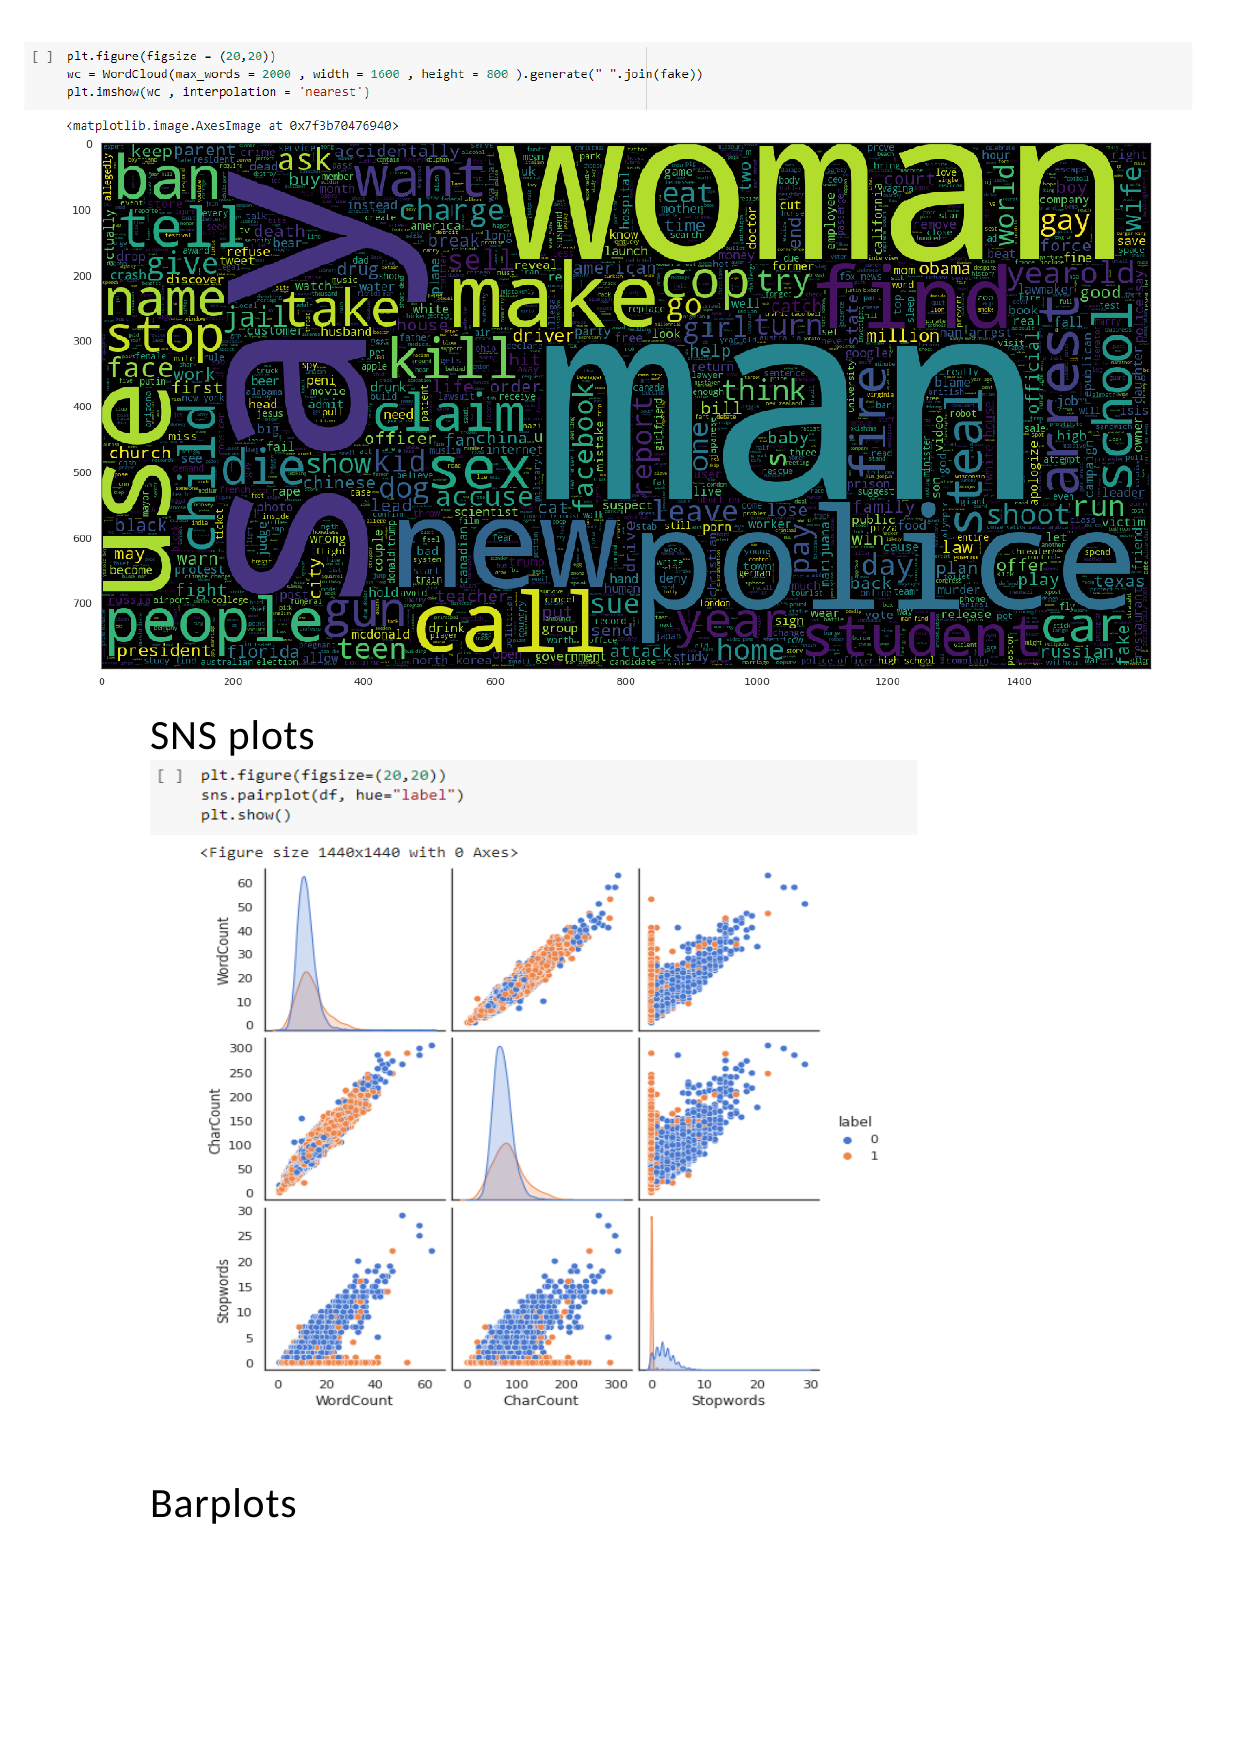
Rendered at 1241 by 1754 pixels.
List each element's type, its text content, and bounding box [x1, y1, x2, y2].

picture [150, 760, 918, 1426]
picture [23, 42, 1191, 692]
text SNS plots [150, 692, 1090, 760]
text Barplots [150, 1477, 1090, 1528]
